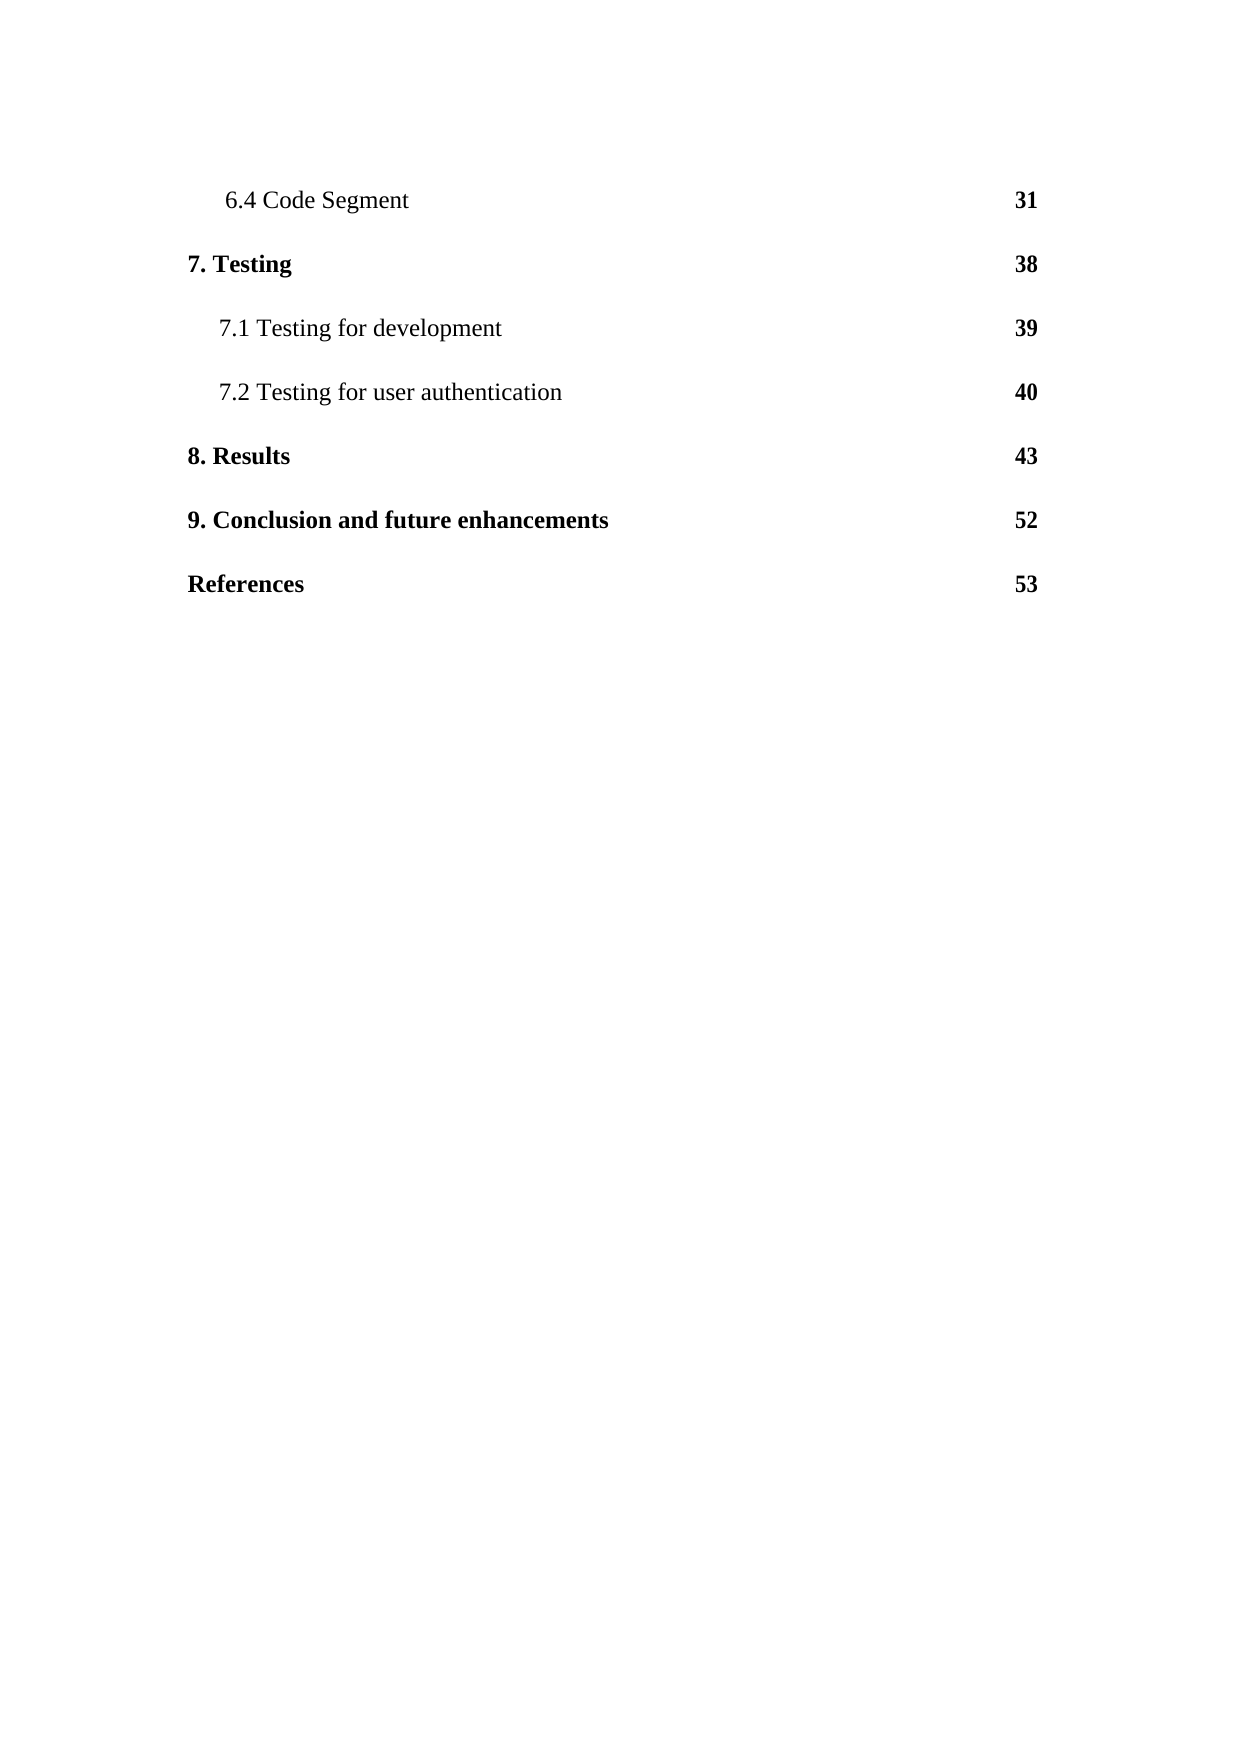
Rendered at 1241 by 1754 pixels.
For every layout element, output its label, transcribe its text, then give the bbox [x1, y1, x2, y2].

table_cell 39 [904, 278, 1037, 342]
table_cell References [188, 534, 904, 598]
table_cell 7.1 Testing for development [188, 278, 904, 342]
table_cell 6.4 Code Segment [188, 150, 904, 214]
table_cell 38 [904, 214, 1037, 278]
table_cell 52 [904, 470, 1037, 534]
table_cell 31 [904, 150, 1037, 214]
table_cell 7. Testing [188, 214, 904, 278]
table_cell 8. Results [188, 406, 904, 470]
table_cell 53 [904, 534, 1037, 598]
table_cell 7.2 Testing for user authentication [188, 342, 904, 406]
table_cell 9. Conclusion and future enhancements [188, 470, 904, 534]
table_cell 40 [904, 342, 1037, 406]
table_cell 43 [904, 406, 1037, 470]
